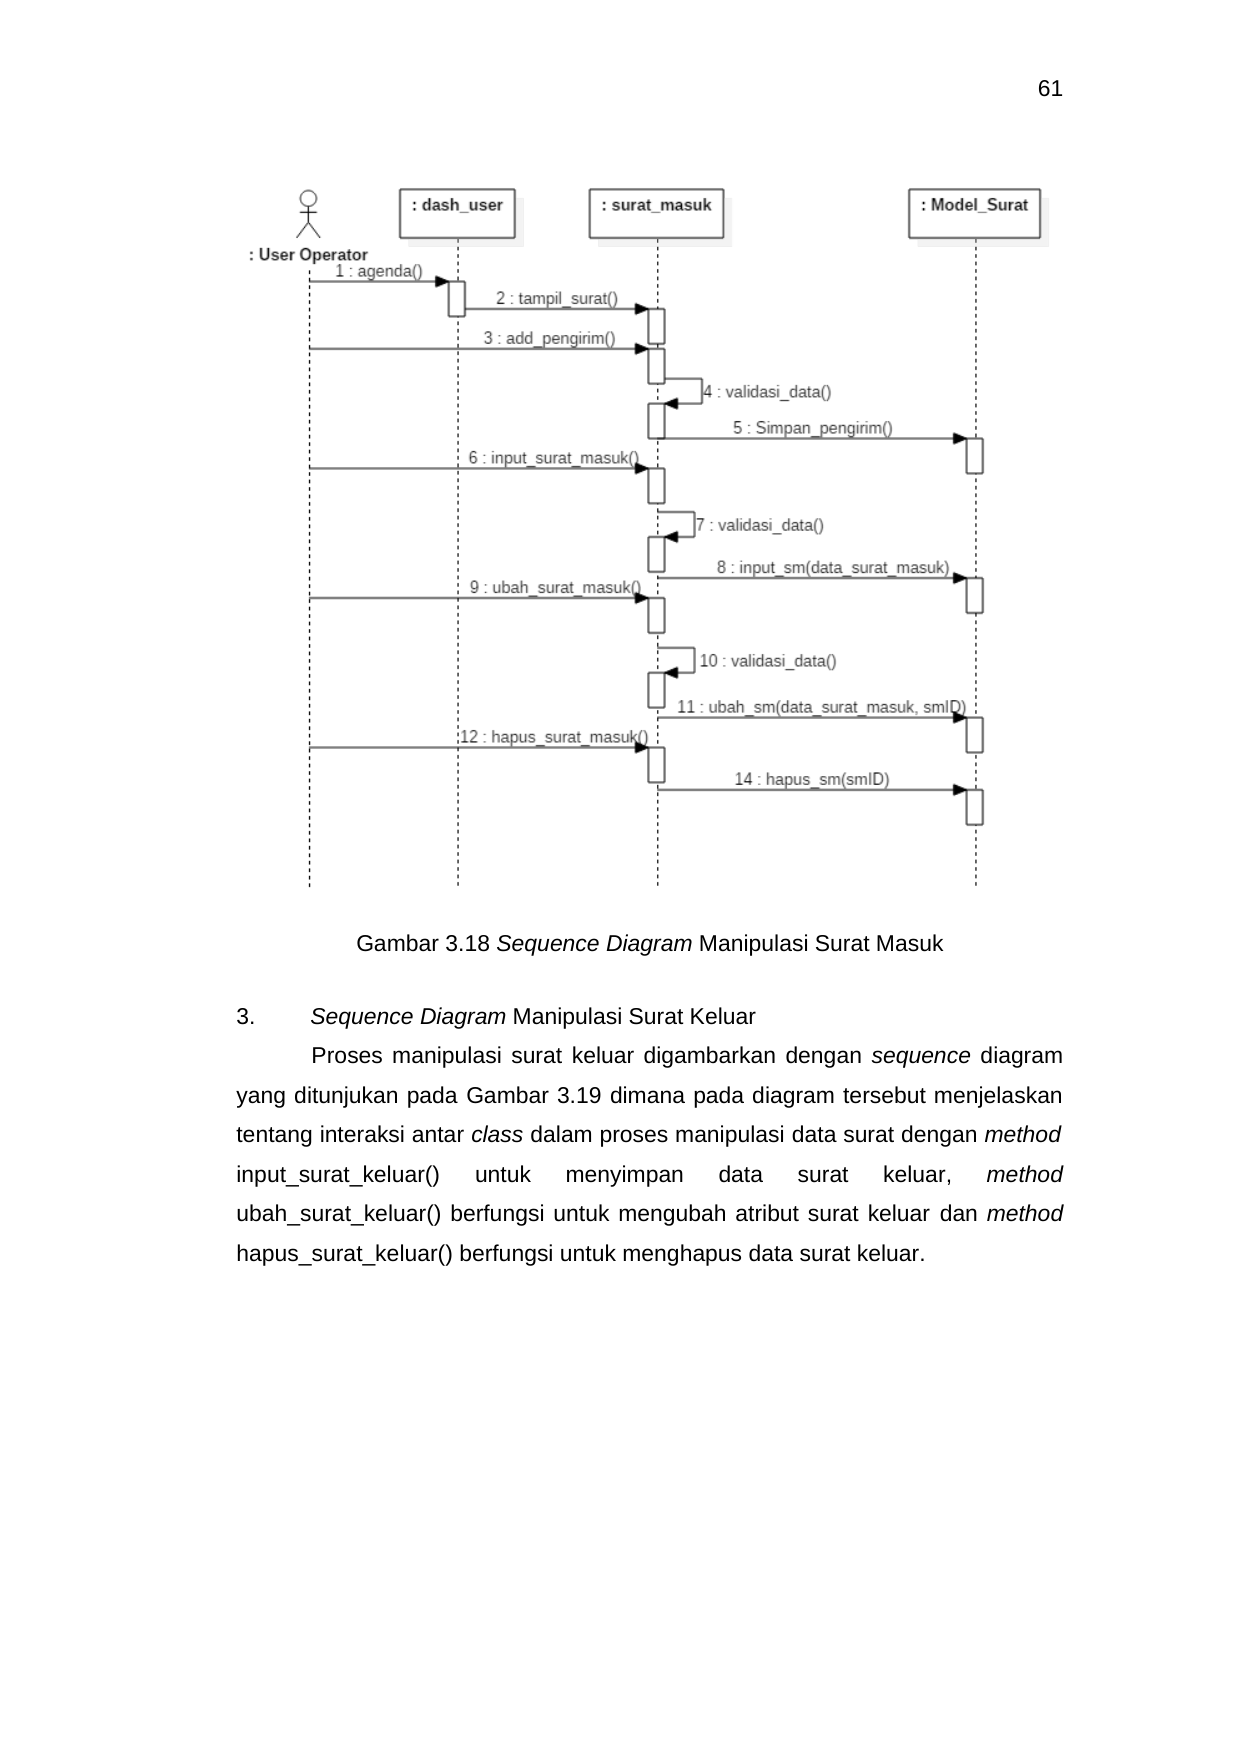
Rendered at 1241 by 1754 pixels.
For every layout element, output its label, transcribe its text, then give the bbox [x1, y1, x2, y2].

text Proses manipulasi surat keluar digambarkan dengan sequence diagram yang ditunjukan pada Gambar 3.19 dimana pada diagram tersebut menjelaskan tentang interaksi antar class dalam proses manipulasi data surat dengan method input_surat_keluar() untuk menyimpan data surat keluar, method ubah_surat_keluar() berfungsi untuk mengubah atribut surat keluar dan method hapus_surat_keluar() berfungsi untuk menghapus data surat keluar. [236, 1042, 1063, 1266]
text Gambar 3.18 Sequence Diagram Manipulasi Surat Masuk [236, 930, 1063, 956]
list Sequence Diagram Manipulasi Surat Keluar [236, 1003, 1063, 1029]
picture [242, 177, 1056, 899]
